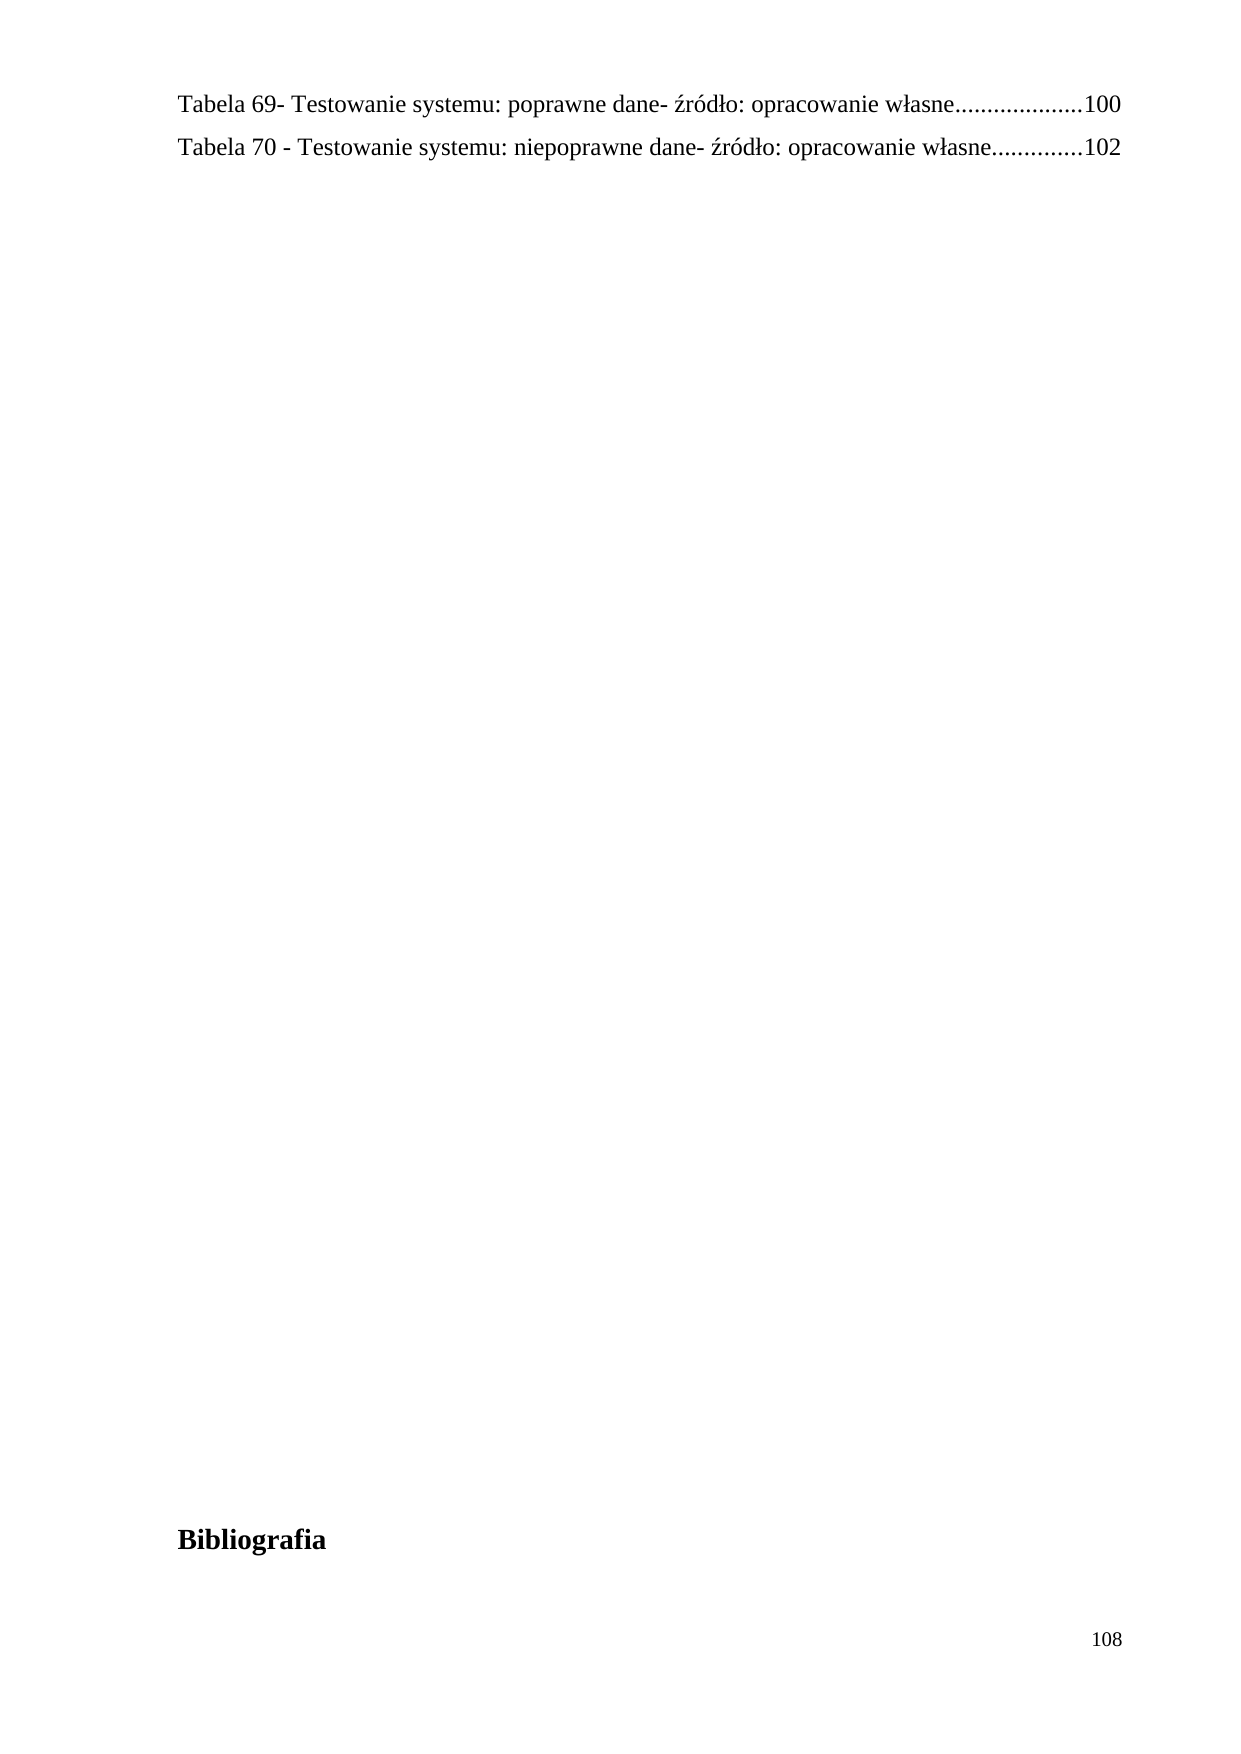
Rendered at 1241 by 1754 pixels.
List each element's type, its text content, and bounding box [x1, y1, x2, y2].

text Tabela 70 - Testowanie systemu: niepoprawne dane- źródło: opracowanie własne 102 [177, 132, 1122, 161]
subtitle Bibliografia [177, 1522, 1122, 1556]
text Tabela 69- Testowanie systemu: poprawne dane- źródło: opracowanie własne 100 [177, 89, 1122, 117]
